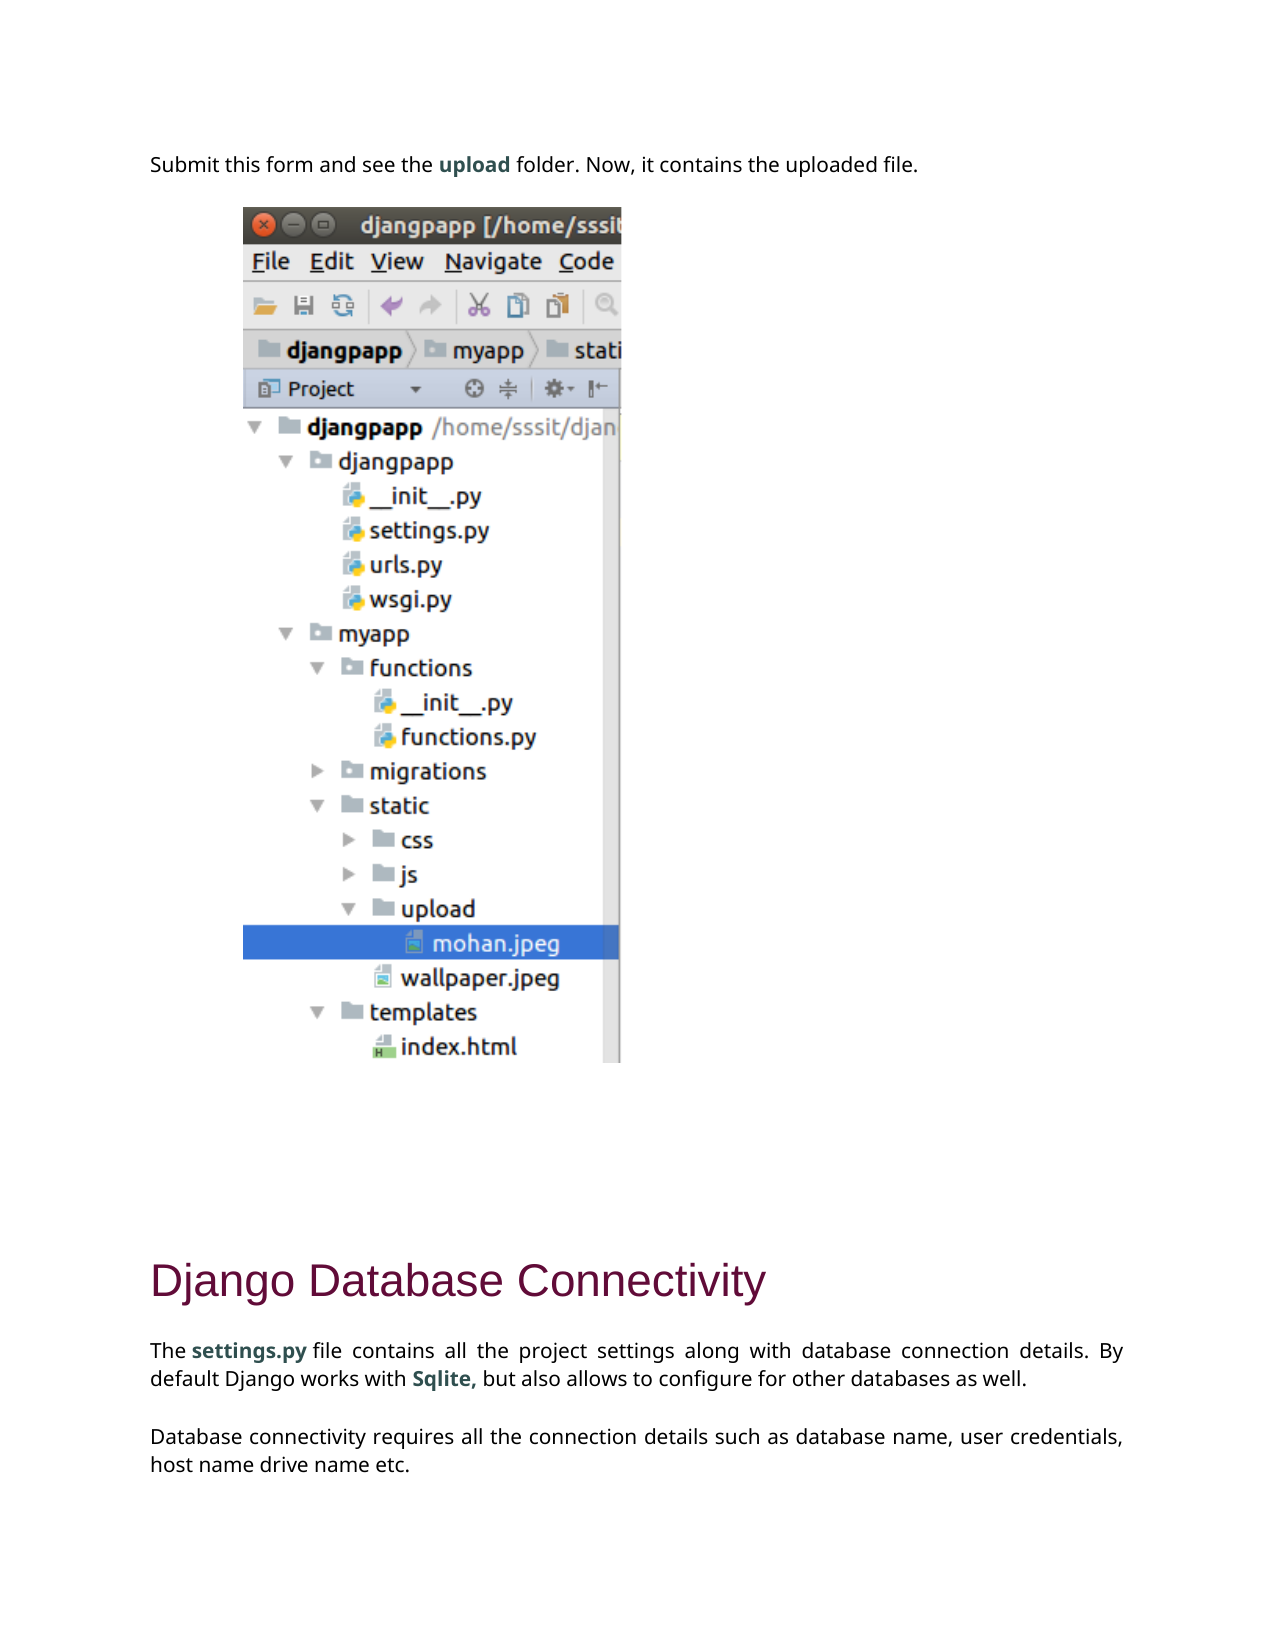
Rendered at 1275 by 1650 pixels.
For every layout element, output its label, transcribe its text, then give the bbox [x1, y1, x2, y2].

subtitle Django Database Connectivity [150, 1254, 1125, 1307]
text The settings.py file contains all the project settings along with database connection details. By default Django works with Sqlite, but also allows to configure for other databases as well. [150, 1336, 1125, 1393]
text Database connectivity requires all the connection details such as database name, user credentials, host name drive name etc. [150, 1422, 1125, 1479]
picture [243, 207, 622, 1063]
text Submit this form and see the upload folder. Now, it contains the uploaded file. [150, 150, 1125, 178]
